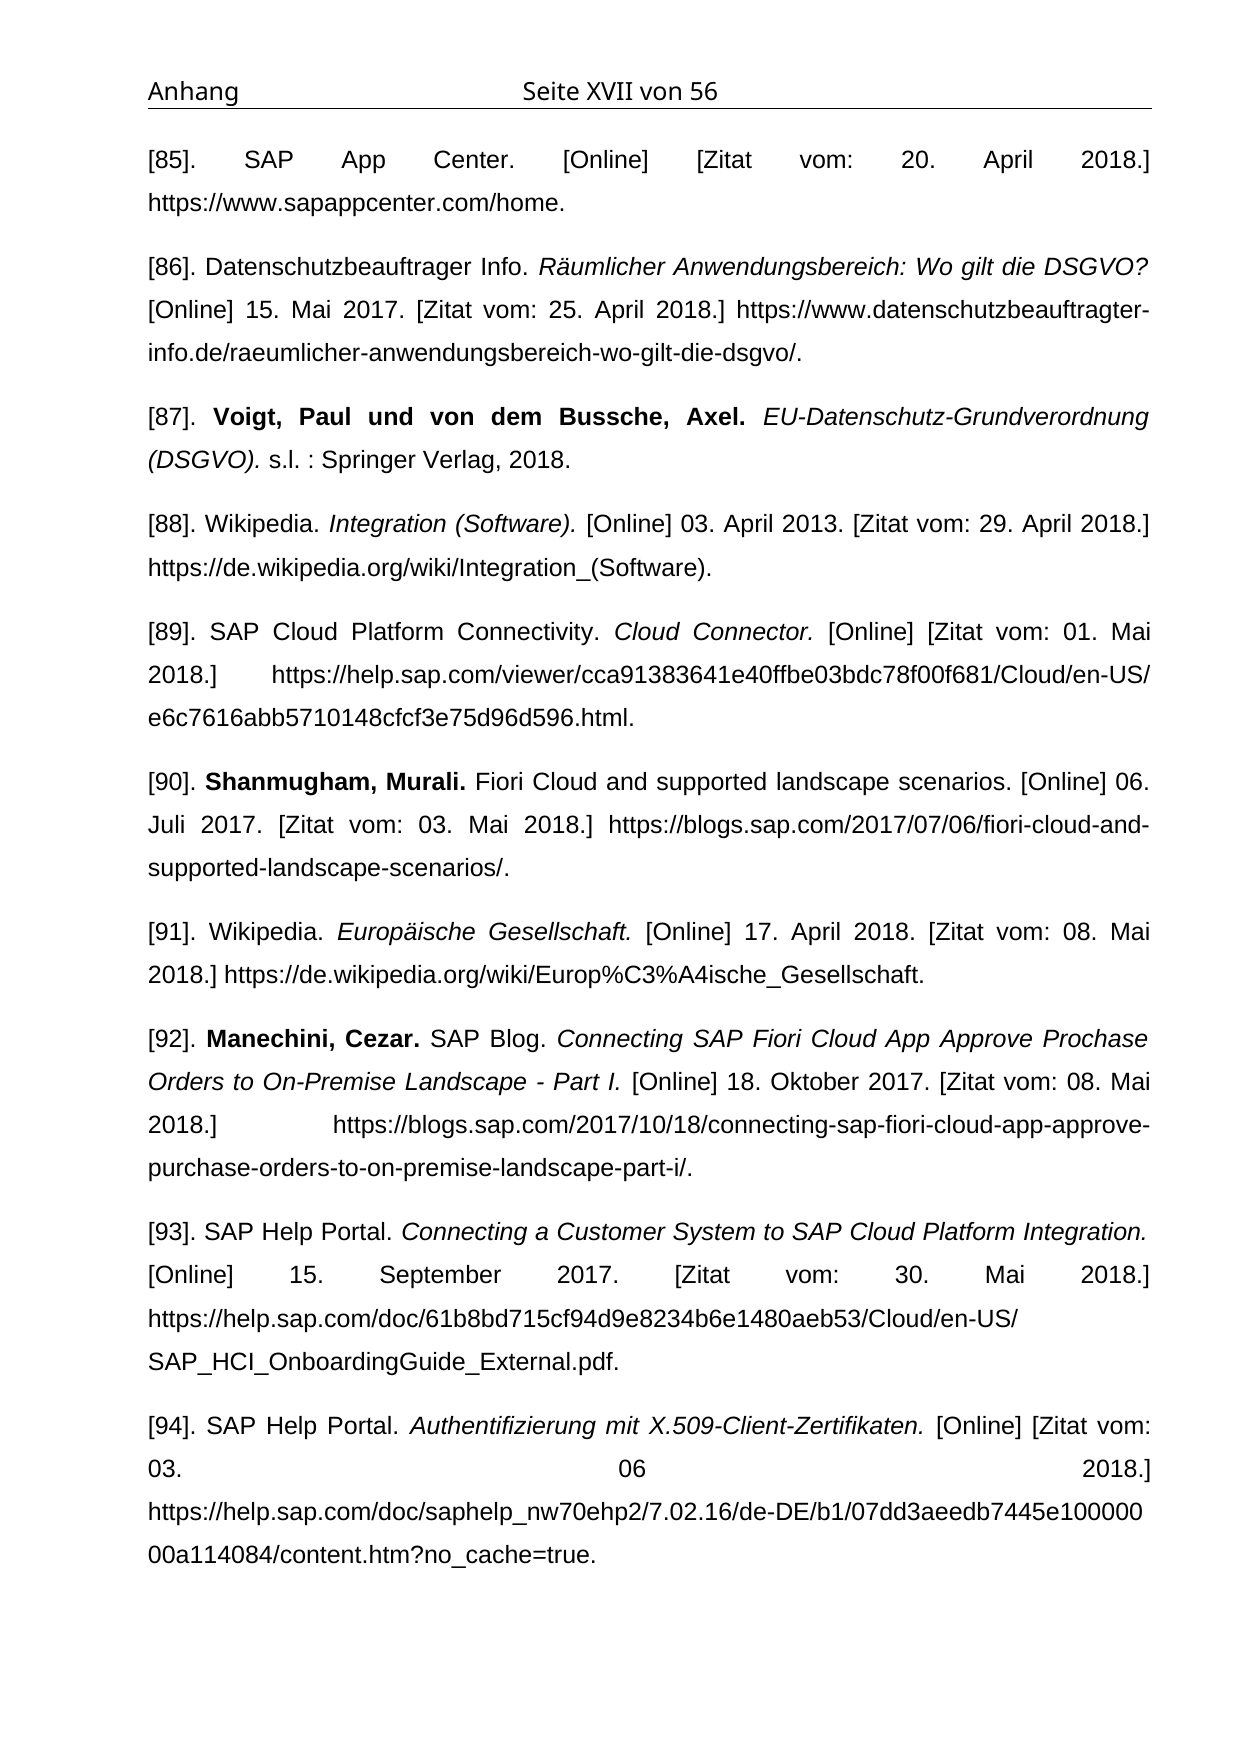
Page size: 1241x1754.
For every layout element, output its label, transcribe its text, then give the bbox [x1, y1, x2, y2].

text [89]. SAP Cloud Platform Connectivity. Cloud Connector. [Online] [Zitat vom: 01. Mai 2018.] https://help.sap.com/viewer/cca91383641e40ffbe03bdc78f00f681/Cloud/en-US/e6c7616abb5710148cfcf3e75d96d596.html. [148, 617, 1152, 732]
text [94]. SAP Help Portal. Authentifizierung mit X.509-Client-Zertifikaten. [Online] [Zitat vom: 03. 06 2018.] https://help.sap.com/doc/saphelp_nw70ehp2/7.02.16/de-DE/b1/07dd3aeedb7445e10000000a114084/content.htm?no_cache=true. [148, 1411, 1152, 1569]
text [87]. Voigt, Paul und von dem Bussche, Axel. EU-Datenschutz-Grundverordnung (DSGVO). s.l. : Springer Verlag, 2018. [148, 402, 1152, 474]
text [93]. SAP Help Portal. Connecting a Customer System to SAP Cloud Platform Integration. [Online] 15. September 2017. [Zitat vom: 30. Mai 2018.] https://help.sap.com/doc/61b8bd715cf94d9e8234b6e1480aeb53/Cloud/en-US/SAP_HCI_OnboardingGuide_External.pdf. [148, 1217, 1152, 1376]
text [88]. Wikipedia. Integration (Software). [Online] 03. April 2013. [Zitat vom: 29. April 2018.] https://de.wikipedia.org/wiki/Integration_(Software). [148, 509, 1152, 581]
text [86]. Datenschutzbeauftrager Info. Räumlicher Anwendungsbereich: Wo gilt die DSGVO? [Online] 15. Mai 2017. [Zitat vom: 25. April 2018.] https://www.datenschutzbeauftragter-info.de/raeumlicher-anwendungsbereich-wo-gilt-die-dsgvo/. [148, 252, 1152, 367]
text [85]. SAP App Center. [Online] [Zitat vom: 20. April 2018.] https://www.sapappcenter.com/home. [148, 145, 1152, 217]
text [92]. Manechini, Cezar. SAP Blog. Connecting SAP Fiori Cloud App Approve Prochase Orders to On-Premise Landscape - Part I. [Online] 18. Oktober 2017. [Zitat vom: 08. Mai 2018.] https://blogs.sap.com/2017/10/18/connecting-sap-fiori-cloud-app-approve-purchase-orders-to-on-premise-landscape-part-i/. [148, 1024, 1152, 1182]
text [90]. Shanmugham, Murali. Fiori Cloud and supported landscape scenarios. [Online] 06. Juli 2017. [Zitat vom: 03. Mai 2018.] https://blogs.sap.com/2017/07/06/fiori-cloud-and-supported-landscape-scenarios/. [148, 767, 1152, 882]
text [91]. Wikipedia. Europäische Gesellschaft. [Online] 17. April 2018. [Zitat vom: 08. Mai 2018.] https://de.wikipedia.org/wiki/Europ%C3%A4ische_Gesellschaft. [148, 917, 1152, 989]
